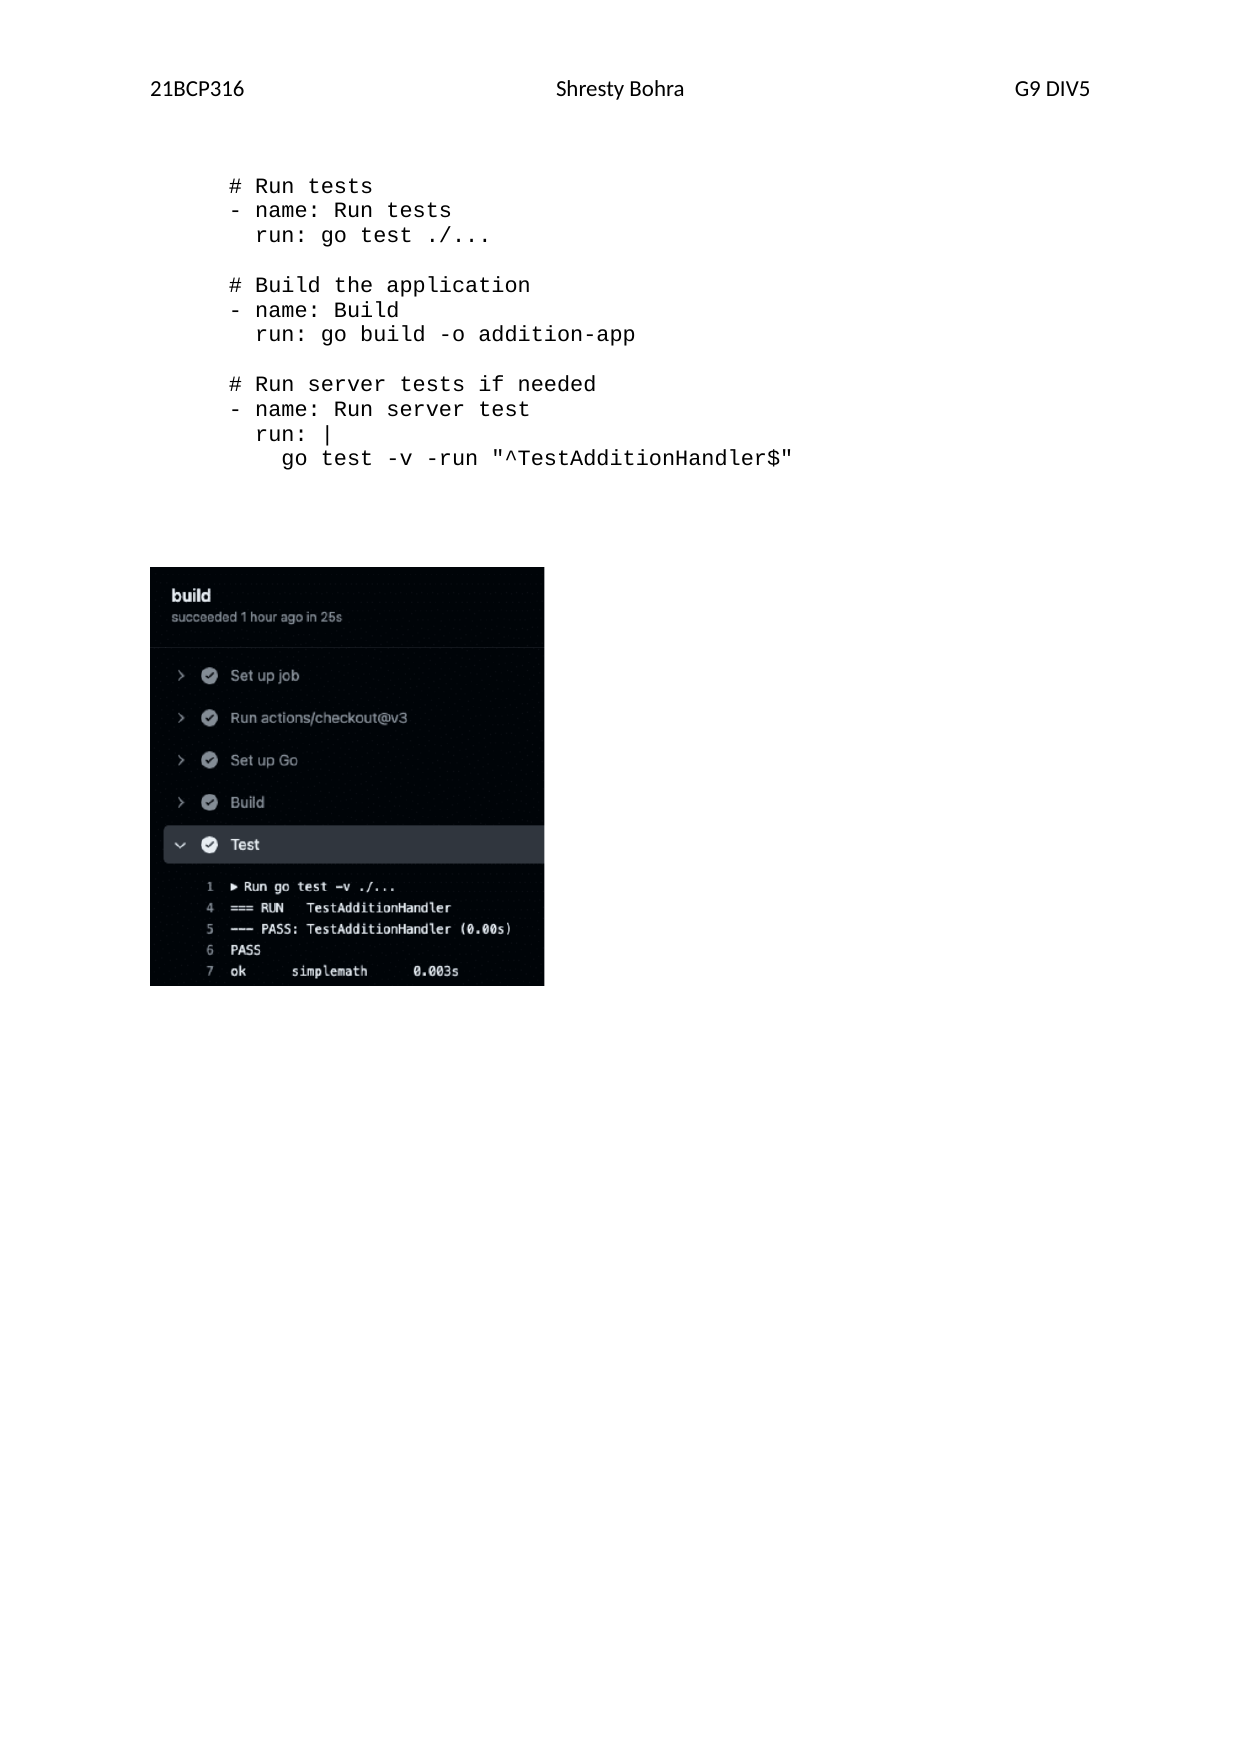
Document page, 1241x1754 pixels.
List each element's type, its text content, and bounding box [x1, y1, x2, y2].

text - name: Run server test [150, 398, 1090, 423]
text # Build the application [150, 274, 1090, 299]
text - name: Build [150, 299, 1090, 323]
picture [150, 567, 545, 986]
text go test -v -run "^TestAdditionHandler$" [150, 447, 1090, 472]
text # Run tests [150, 175, 1090, 199]
text run: | [150, 423, 1090, 447]
text run: go test ./... [150, 224, 1090, 249]
text # Run server tests if needed [150, 373, 1090, 398]
text - name: Run tests [150, 199, 1090, 224]
text run: go build -o addition-app [150, 323, 1090, 348]
